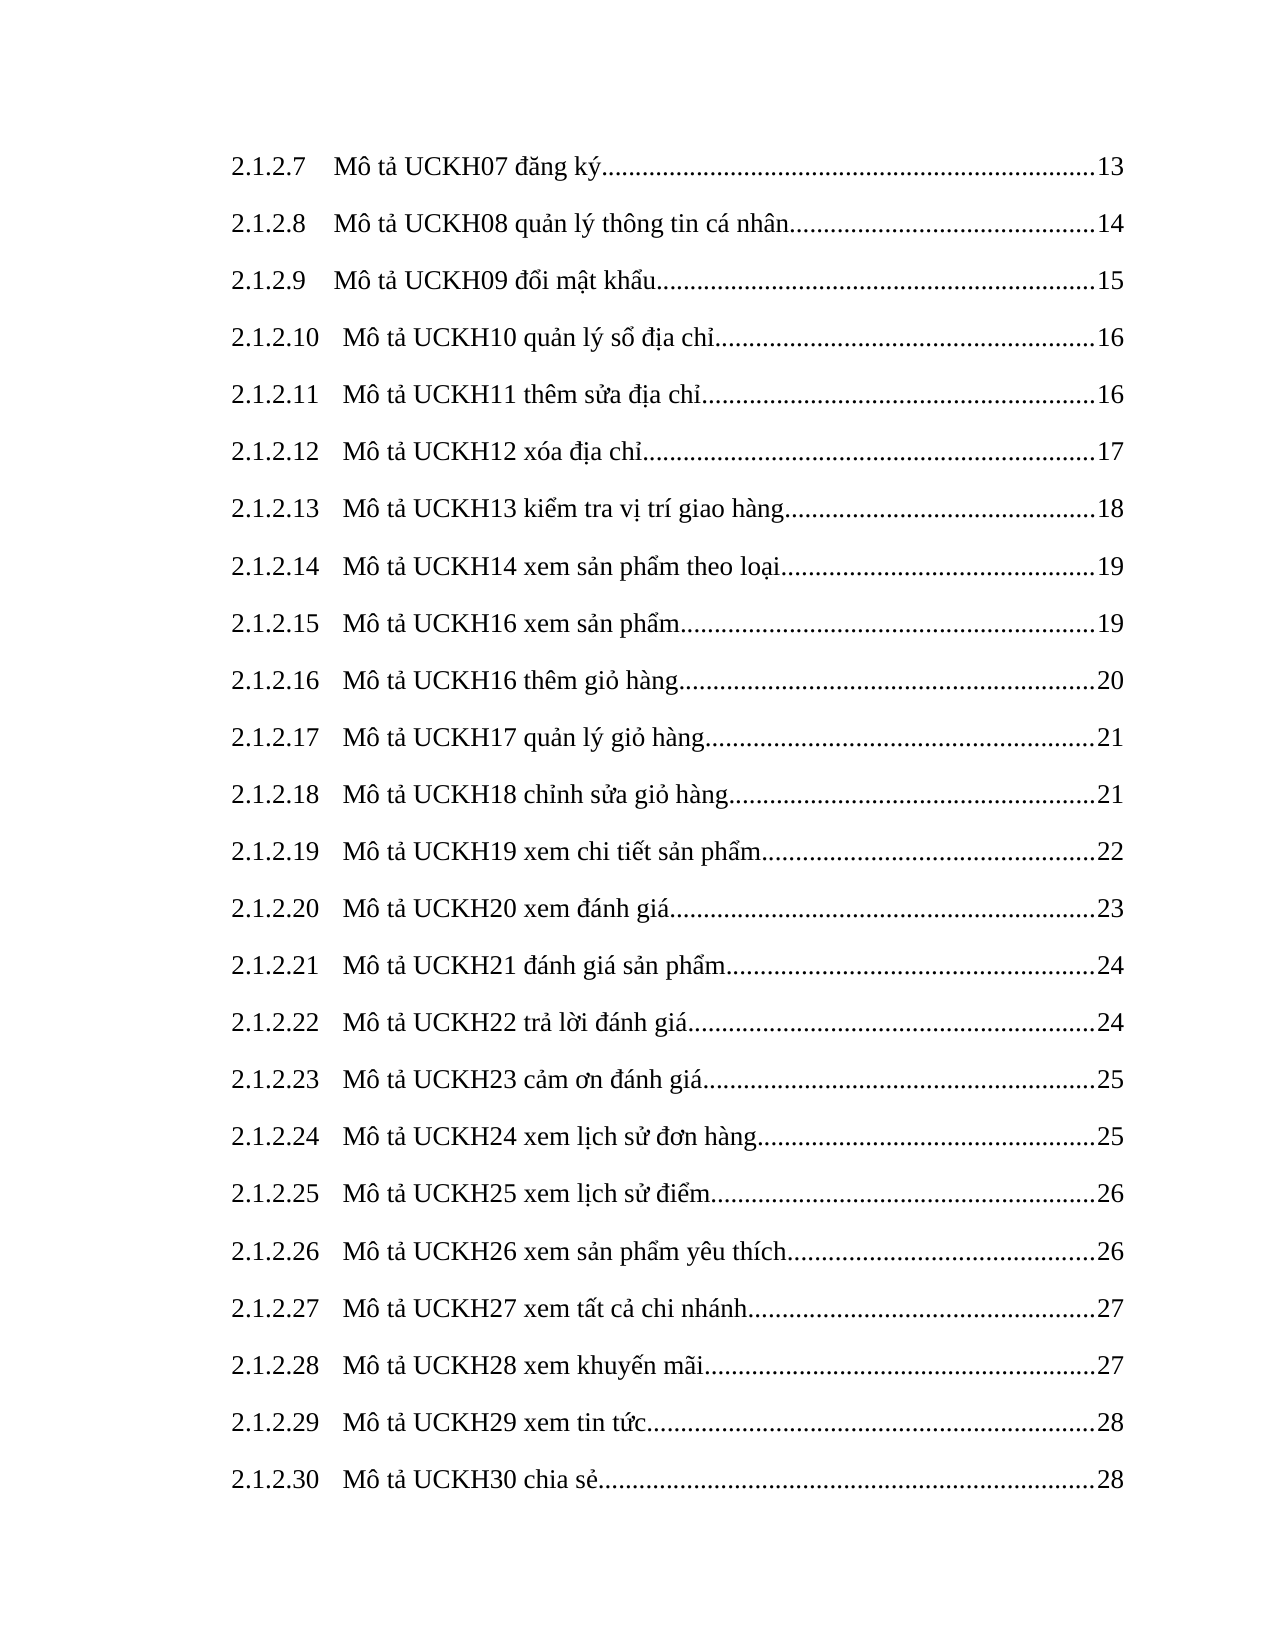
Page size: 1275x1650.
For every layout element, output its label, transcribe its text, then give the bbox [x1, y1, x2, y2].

text 2.1.2.15 Mô tả UCKH16 xem sản phẩm 19 [231, 607, 1125, 638]
text 2.1.2.17 Mô tả UCKH17 quản lý giỏ hàng 21 [231, 721, 1125, 752]
text 2.1.2.8 Mô tả UCKH08 quản lý thông tin cá nhân 14 [231, 207, 1125, 238]
text 2.1.2.11 Mô tả UCKH11 thêm sửa địa chỉ 16 [231, 378, 1125, 409]
text 2.1.2.22 Mô tả UCKH22 trả lời đánh giá 24 [231, 1006, 1125, 1037]
text 2.1.2.23 Mô tả UCKH23 cảm ơn đánh giá 25 [231, 1063, 1125, 1094]
text 2.1.2.30 Mô tả UCKH30 chia sẻ 28 [231, 1463, 1125, 1494]
text 2.1.2.28 Mô tả UCKH28 xem khuyến mãi 27 [231, 1349, 1125, 1380]
text 2.1.2.25 Mô tả UCKH25 xem lịch sử điểm 26 [231, 1177, 1125, 1209]
text 2.1.2.20 Mô tả UCKH20 xem đánh giá 23 [231, 892, 1125, 923]
text 2.1.2.18 Mô tả UCKH18 chỉnh sửa giỏ hàng 21 [231, 778, 1125, 809]
text 2.1.2.7 Mô tả UCKH07 đăng ký 13 [231, 150, 1125, 181]
text 2.1.2.14 Mô tả UCKH14 xem sản phẩm theo loại 19 [231, 549, 1125, 581]
text 2.1.2.26 Mô tả UCKH26 xem sản phẩm yêu thích 26 [231, 1234, 1125, 1266]
text 2.1.2.29 Mô tả UCKH29 xem tin tức 28 [231, 1406, 1125, 1437]
text 2.1.2.9 Mô tả UCKH09 đổi mật khẩu 15 [231, 264, 1125, 295]
text 2.1.2.10 Mô tả UCKH10 quản lý sổ địa chỉ 16 [231, 321, 1125, 352]
text 2.1.2.16 Mô tả UCKH16 thêm giỏ hàng 20 [231, 664, 1125, 695]
text 2.1.2.19 Mô tả UCKH19 xem chi tiết sản phẩm 22 [231, 835, 1125, 866]
text 2.1.2.21 Mô tả UCKH21 đánh giá sản phẩm 24 [231, 949, 1125, 980]
text 2.1.2.12 Mô tả UCKH12 xóa địa chỉ 17 [231, 435, 1125, 467]
text 2.1.2.13 Mô tả UCKH13 kiểm tra vị trí giao hàng 18 [231, 492, 1125, 524]
text 2.1.2.27 Mô tả UCKH27 xem tất cả chi nhánh 27 [231, 1292, 1125, 1323]
text 2.1.2.24 Mô tả UCKH24 xem lịch sử đơn hàng 25 [231, 1120, 1125, 1152]
